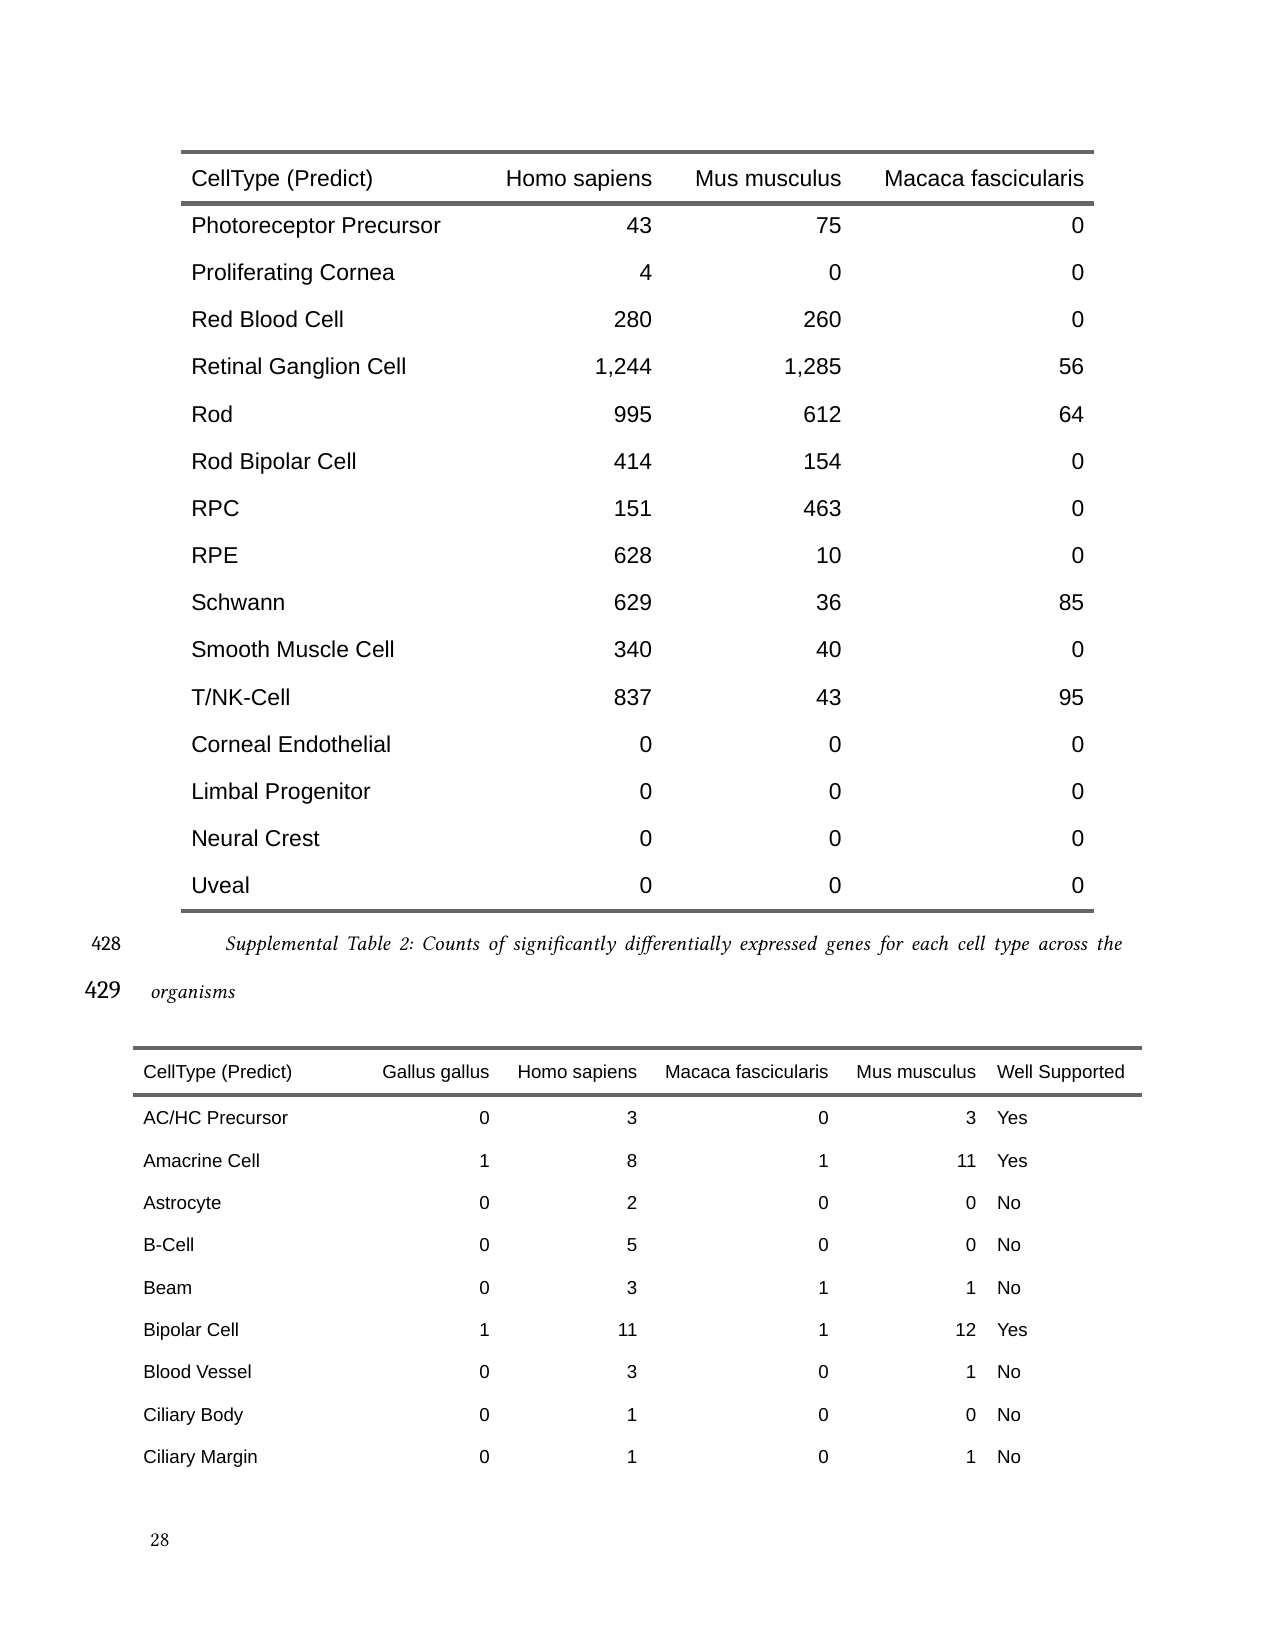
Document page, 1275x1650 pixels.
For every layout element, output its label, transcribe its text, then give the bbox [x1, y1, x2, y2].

table_cell No [986, 1266, 1142, 1308]
table_cell Schwann [181, 579, 473, 626]
table_cell 1 [839, 1436, 986, 1478]
table_header Well Supported [986, 1050, 1142, 1092]
table_cell 1 [839, 1351, 986, 1393]
table_cell 1 [365, 1139, 500, 1181]
table_cell 95 [852, 673, 1094, 720]
table_cell Uveal [181, 862, 473, 909]
table_cell Red Blood Cell [181, 296, 473, 343]
table_cell 0 [365, 1097, 500, 1139]
table_cell RPE [181, 532, 473, 579]
table_cell Retinal Ganglion Cell [181, 343, 473, 390]
table_cell 12 [839, 1309, 986, 1351]
table_cell 8 [500, 1139, 647, 1181]
table_cell 995 [473, 390, 662, 437]
table_cell 1,285 [662, 343, 852, 390]
table_cell 0 [839, 1181, 986, 1224]
table_cell Yes [986, 1309, 1142, 1351]
table_cell 10 [662, 532, 852, 579]
table_cell 628 [473, 532, 662, 579]
table_cell Rod [181, 390, 473, 437]
table_cell RPC [181, 485, 473, 532]
table_cell 0 [852, 720, 1094, 768]
table_cell 1 [648, 1139, 839, 1181]
table_cell 0 [852, 206, 1094, 248]
table_cell 0 [662, 249, 852, 296]
table_cell 40 [662, 626, 852, 673]
table_cell 85 [852, 579, 1094, 626]
table_header Macaca fascicularis [648, 1050, 839, 1092]
table_cell 0 [839, 1393, 986, 1436]
table_cell 0 [365, 1351, 500, 1393]
table_header Homo sapiens [473, 154, 662, 201]
table_cell 56 [852, 343, 1094, 390]
table_cell No [986, 1224, 1142, 1266]
table_cell 0 [473, 768, 662, 815]
table_cell 0 [852, 815, 1094, 862]
table_cell 0 [365, 1224, 500, 1266]
table_header CellType (Predict) [133, 1050, 365, 1092]
table_cell 1 [839, 1266, 986, 1308]
table_cell 0 [852, 485, 1094, 532]
table_cell 3 [500, 1097, 647, 1139]
table_cell Rod Bipolar Cell [181, 437, 473, 484]
table_cell 3 [839, 1097, 986, 1139]
table_cell 0 [648, 1181, 839, 1224]
table_cell 1 [500, 1436, 647, 1478]
table_cell 0 [852, 862, 1094, 909]
table_cell 0 [662, 862, 852, 909]
table_cell 2 [500, 1181, 647, 1224]
table_cell Limbal Progenitor [181, 768, 473, 815]
table_header Gallus gallus [365, 1050, 500, 1092]
table_cell 11 [500, 1309, 647, 1351]
table_cell Yes [986, 1097, 1142, 1139]
table_cell 36 [662, 579, 852, 626]
table_cell No [986, 1436, 1142, 1478]
table_header Macaca fascicularis [852, 154, 1094, 201]
table_cell B-Cell [133, 1224, 365, 1266]
table_cell 43 [662, 673, 852, 720]
table_cell 0 [365, 1436, 500, 1478]
table_cell 280 [473, 296, 662, 343]
table_cell 3 [500, 1266, 647, 1308]
table_cell 463 [662, 485, 852, 532]
table_cell 0 [648, 1097, 839, 1139]
table_cell 3 [500, 1351, 647, 1393]
table_cell Amacrine Cell [133, 1139, 365, 1181]
table_cell 0 [662, 768, 852, 815]
table_cell 0 [852, 532, 1094, 579]
table_cell 0 [662, 815, 852, 862]
table_cell 43 [473, 206, 662, 248]
table_cell Neural Crest [181, 815, 473, 862]
table_header Mus musculus [839, 1050, 986, 1092]
table_cell 1,244 [473, 343, 662, 390]
table_cell No [986, 1181, 1142, 1224]
text Supplemental Table 2: Counts of significantly differentially expressed genes for each cell type across the organisms [150, 932, 1125, 1003]
table_cell 0 [473, 720, 662, 768]
table_cell 629 [473, 579, 662, 626]
table_cell Proliferating Cornea [181, 249, 473, 296]
table_cell No [986, 1351, 1142, 1393]
table_cell 1 [648, 1266, 839, 1308]
table_cell 260 [662, 296, 852, 343]
table_cell Corneal Endothelial [181, 720, 473, 768]
table_cell 0 [648, 1224, 839, 1266]
table_cell 11 [839, 1139, 986, 1181]
table_cell 0 [852, 768, 1094, 815]
table_cell 0 [852, 437, 1094, 484]
table_cell 75 [662, 206, 852, 248]
table_cell 414 [473, 437, 662, 484]
table_cell 612 [662, 390, 852, 437]
table_cell Smooth Muscle Cell [181, 626, 473, 673]
table_cell 5 [500, 1224, 647, 1266]
table_cell T/NK-Cell [181, 673, 473, 720]
table_cell 0 [839, 1224, 986, 1266]
table_cell Yes [986, 1139, 1142, 1181]
table_cell 64 [852, 390, 1094, 437]
table_cell Ciliary Body [133, 1393, 365, 1436]
table_cell Blood Vessel [133, 1351, 365, 1393]
table_header Mus musculus [662, 154, 852, 201]
table_cell 0 [365, 1393, 500, 1436]
table_cell Ciliary Margin [133, 1436, 365, 1478]
table_cell Bipolar Cell [133, 1309, 365, 1351]
table_cell 1 [500, 1393, 647, 1436]
table_cell 4 [473, 249, 662, 296]
table_cell 154 [662, 437, 852, 484]
table_cell 0 [473, 862, 662, 909]
table_cell Beam [133, 1266, 365, 1308]
table_cell 151 [473, 485, 662, 532]
table_cell 0 [473, 815, 662, 862]
table_cell 837 [473, 673, 662, 720]
table_cell 0 [648, 1351, 839, 1393]
table_cell 0 [852, 296, 1094, 343]
table_cell 0 [648, 1393, 839, 1436]
table_cell Photoreceptor Precursor [181, 206, 473, 248]
table_header Homo sapiens [500, 1050, 647, 1092]
table_cell 0 [852, 626, 1094, 673]
table_cell 0 [365, 1266, 500, 1308]
table_cell 0 [852, 249, 1094, 296]
table_cell 0 [365, 1181, 500, 1224]
table_cell No [986, 1393, 1142, 1436]
table_header CellType (Predict) [181, 154, 473, 201]
table_cell 340 [473, 626, 662, 673]
table_cell Astrocyte [133, 1181, 365, 1224]
table_cell AC/HC Precursor [133, 1097, 365, 1139]
table_cell 1 [365, 1309, 500, 1351]
table_cell 1 [648, 1309, 839, 1351]
table_cell 0 [662, 720, 852, 768]
table_cell 0 [648, 1436, 839, 1478]
